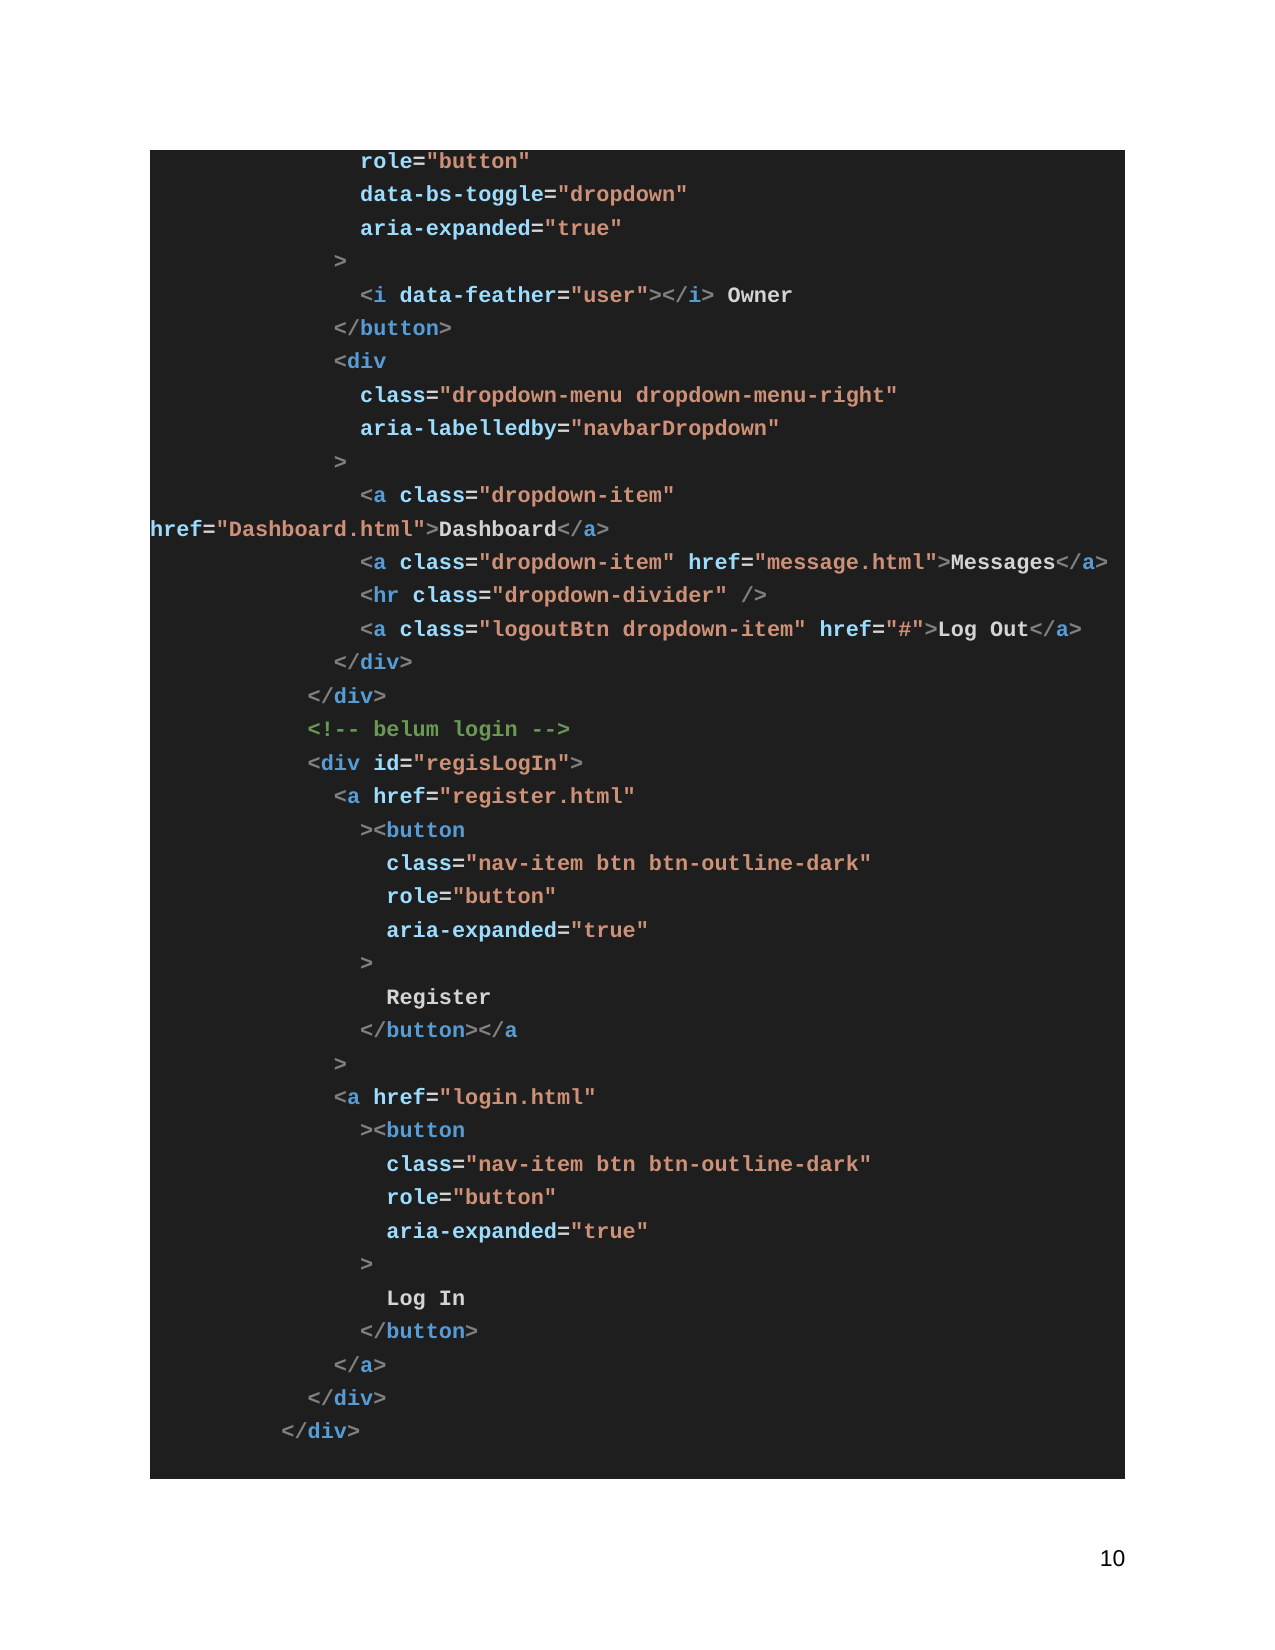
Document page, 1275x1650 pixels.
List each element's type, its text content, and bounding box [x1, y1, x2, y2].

text ><button [150, 819, 1125, 843]
text <hr class="dropdown-divider" /> [150, 585, 1125, 609]
text <div [150, 351, 1125, 375]
text <i data-feather="user"></i> Owner [150, 284, 1125, 308]
text <div id="regisLogIn"> [150, 752, 1125, 777]
text </div> [150, 685, 1125, 710]
text <a href="login.html" [150, 1086, 1125, 1111]
text > [150, 451, 1125, 476]
text </div> [150, 1421, 1125, 1445]
text data-bs-toggle="dropdown" [150, 183, 1125, 208]
text <a class="logoutBtn dropdown-item" href="#">Log Out</a> [150, 618, 1125, 643]
text </div> [150, 1387, 1125, 1412]
text role="button" [150, 1187, 1125, 1211]
text > [150, 1053, 1125, 1078]
text </button> [150, 317, 1125, 342]
text aria-expanded="true" [150, 1220, 1125, 1245]
text > [150, 250, 1125, 275]
text </button></a [150, 1019, 1125, 1044]
text aria-expanded="true" [150, 217, 1125, 242]
text <!-- belum login --> [150, 718, 1125, 743]
text role="button" [150, 150, 1125, 175]
text <a href="register.html" [150, 785, 1125, 810]
text class="nav-item btn btn-outline-dark" [150, 852, 1125, 877]
text aria-expanded="true" [150, 919, 1125, 944]
text > [150, 1253, 1125, 1278]
text </div> [150, 652, 1125, 676]
text </button> [150, 1320, 1125, 1345]
text </a> [150, 1354, 1125, 1378]
text <a class="dropdown-item" href="Dashboard.html">Dashboard</a> [150, 484, 1125, 543]
text > [150, 952, 1125, 977]
text role="button" [150, 886, 1125, 910]
text class="nav-item btn btn-outline-dark" [150, 1153, 1125, 1178]
text <a class="dropdown-item" href="message.html">Messages</a> [150, 551, 1125, 576]
text aria-labelledby="navbarDropdown" [150, 417, 1125, 442]
text Log In [150, 1287, 1125, 1312]
text Register [150, 986, 1125, 1011]
text class="dropdown-menu dropdown-menu-right" [150, 384, 1125, 409]
text ><button [150, 1120, 1125, 1144]
